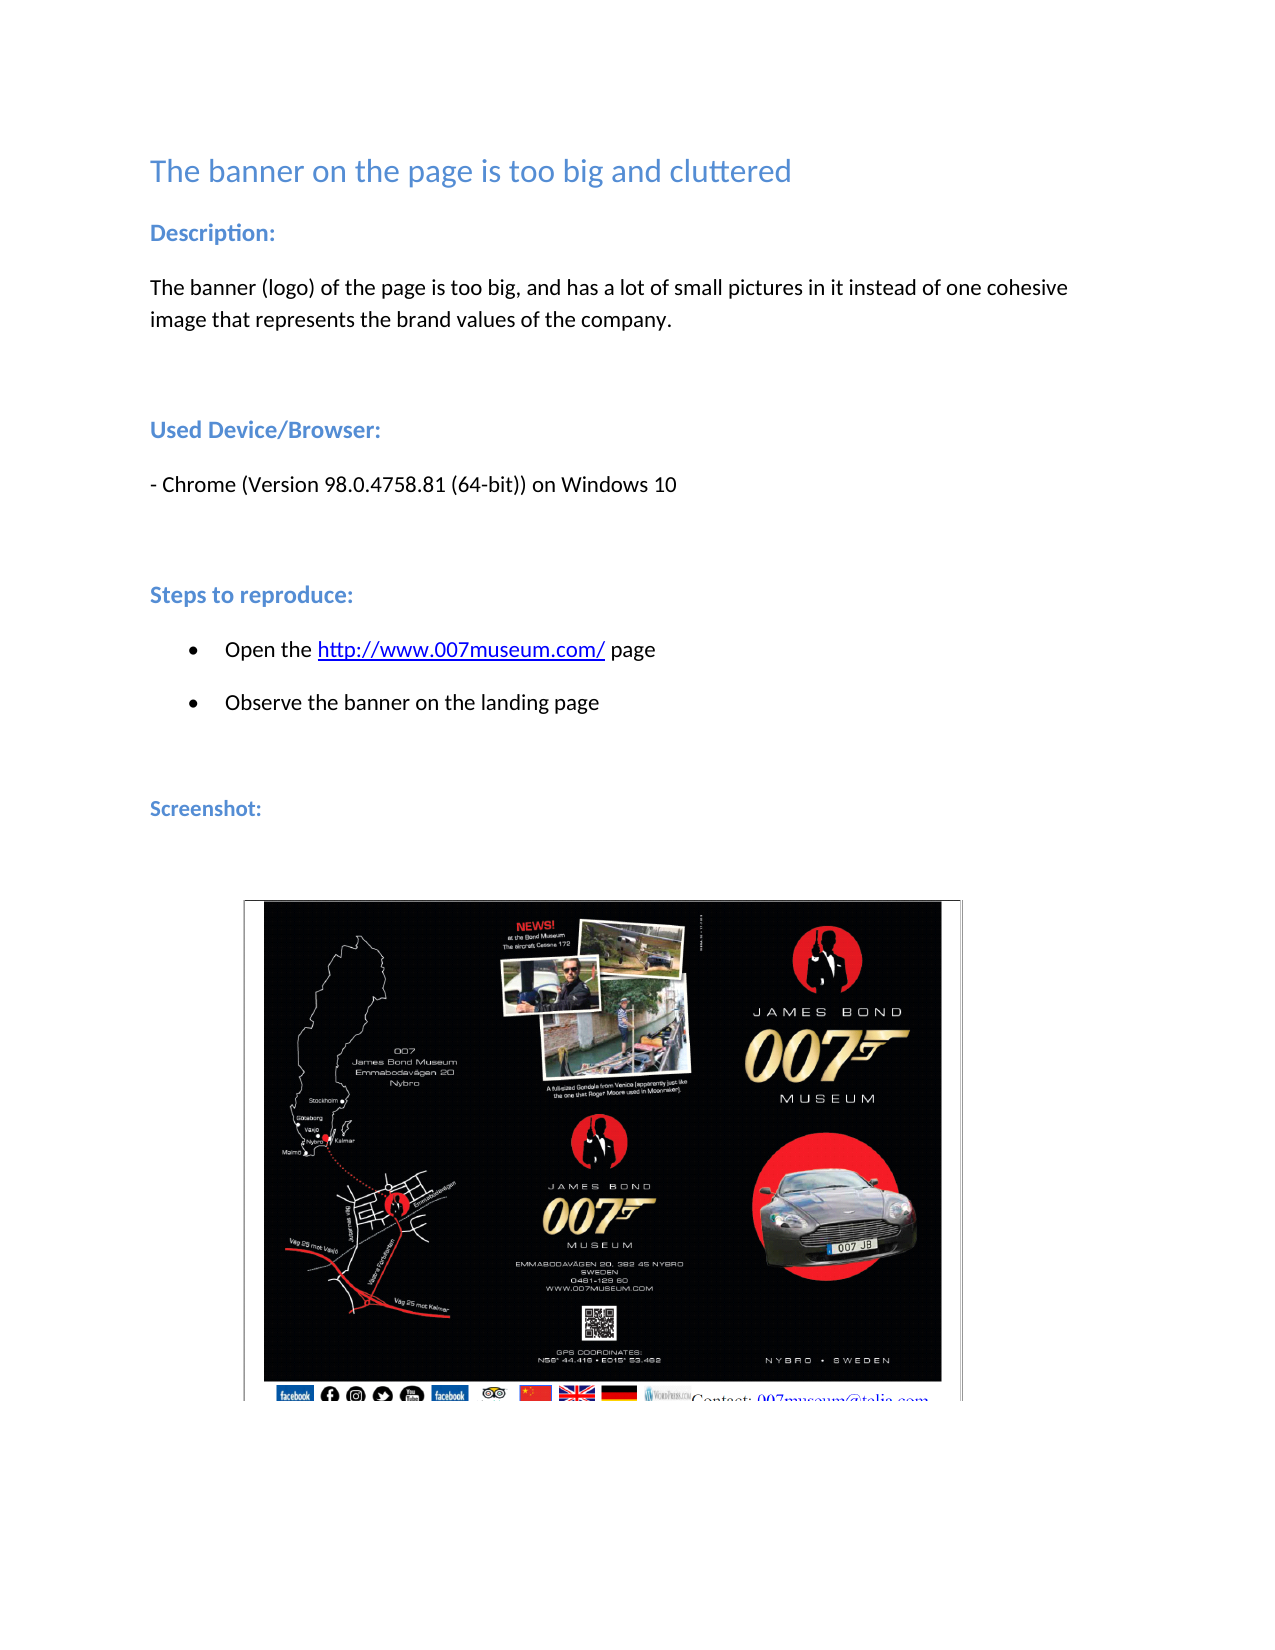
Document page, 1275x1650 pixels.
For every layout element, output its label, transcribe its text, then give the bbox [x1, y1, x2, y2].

list Open the http://www.007museum.com/ page [187, 635, 1125, 663]
text Description: [150, 218, 1125, 248]
list Observe the banner on the landing page [187, 688, 1125, 716]
text Used Device/Browser: [150, 414, 1125, 445]
text Screenshot: [150, 794, 1125, 822]
text - Chrome (Version 98.0.4758.81 (64-bit)) on Windows 10 [150, 470, 1125, 498]
text Steps to reproduce: [150, 579, 1125, 610]
picture [150, 900, 1098, 1401]
text The banner on the page is too big and cluttered [150, 150, 1125, 191]
text The banner (logo) of the page is too big, and has a lot of small pictures in it instead of one cohesive image that represents the brand values of the company. [150, 273, 1125, 334]
